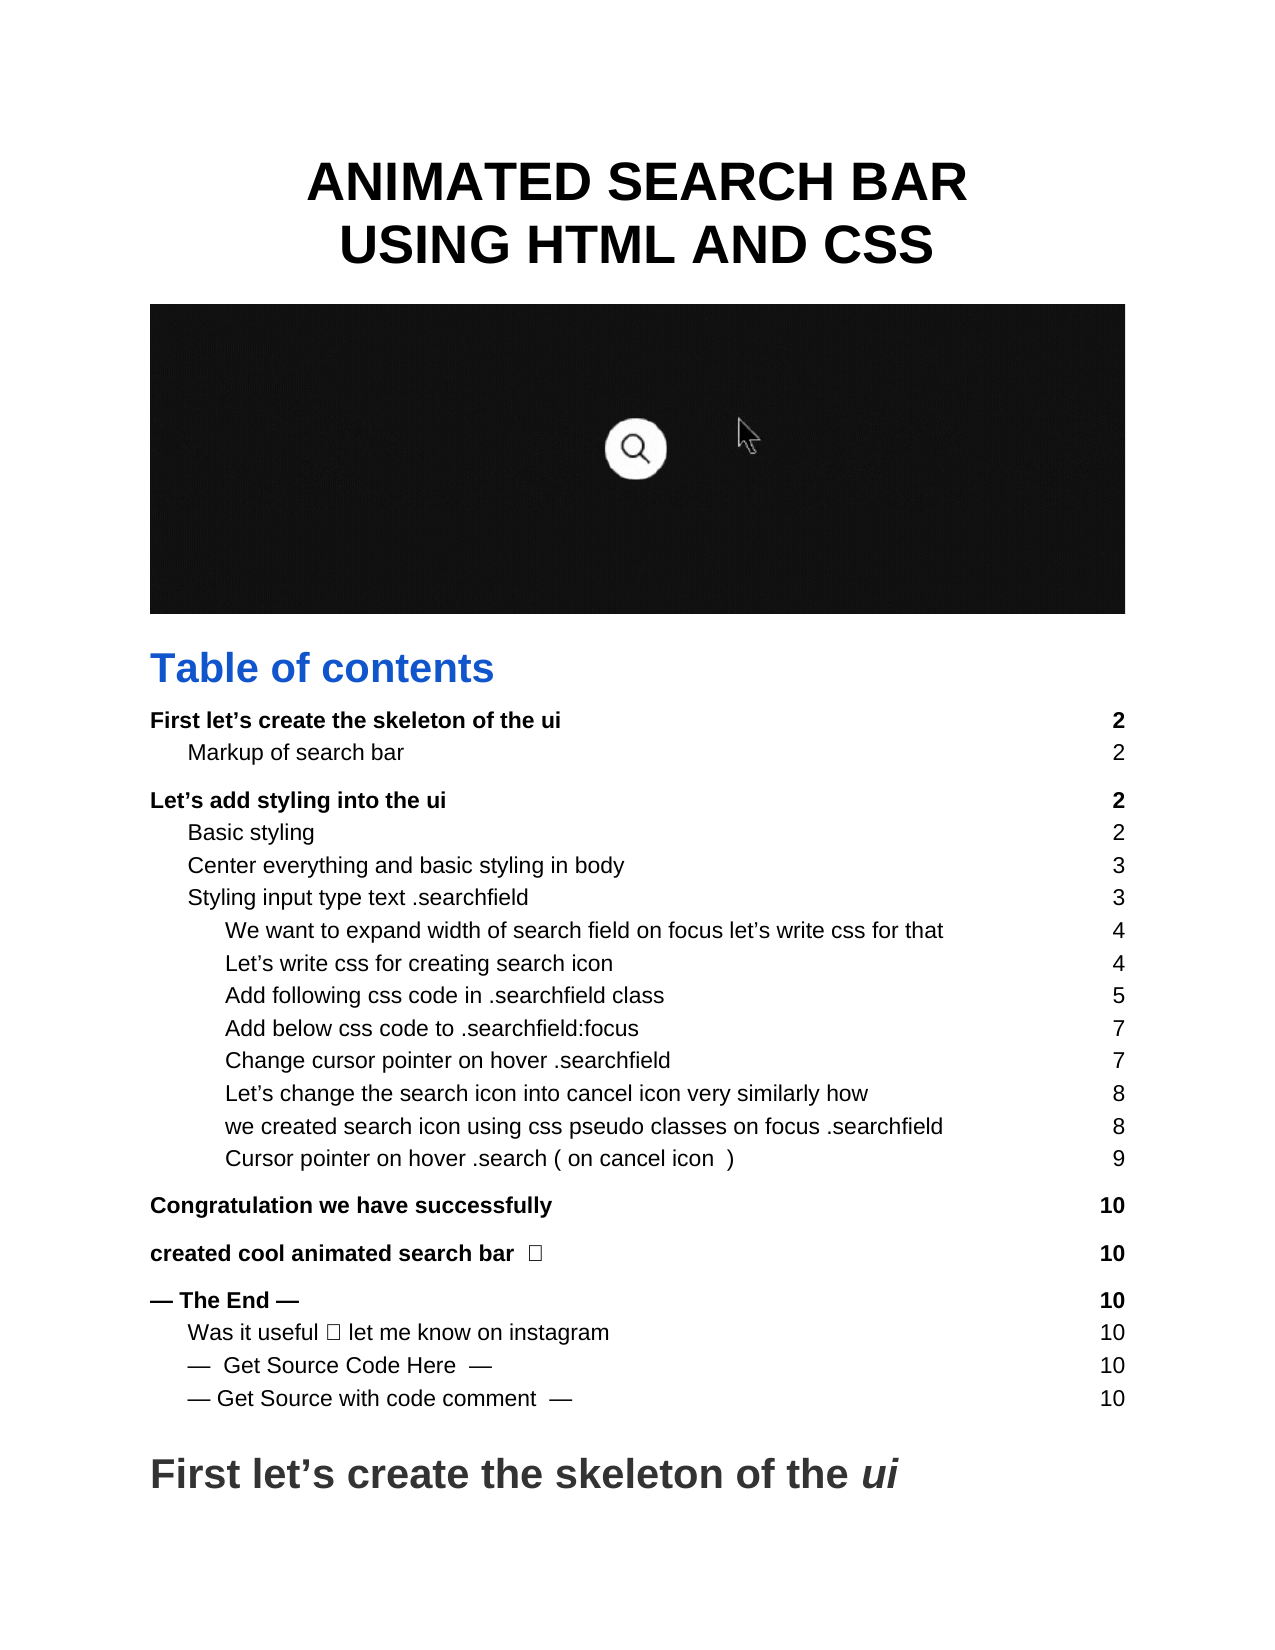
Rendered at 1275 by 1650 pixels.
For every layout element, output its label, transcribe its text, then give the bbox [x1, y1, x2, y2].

title ANIMATED SEARCH BAR [150, 150, 1125, 212]
picture [150, 304, 1125, 614]
title USING HTML AND CSS [150, 212, 1125, 274]
text Table of contents [150, 643, 1125, 691]
subtitle First let’s create the skeleton of the ui [150, 1449, 1125, 1497]
